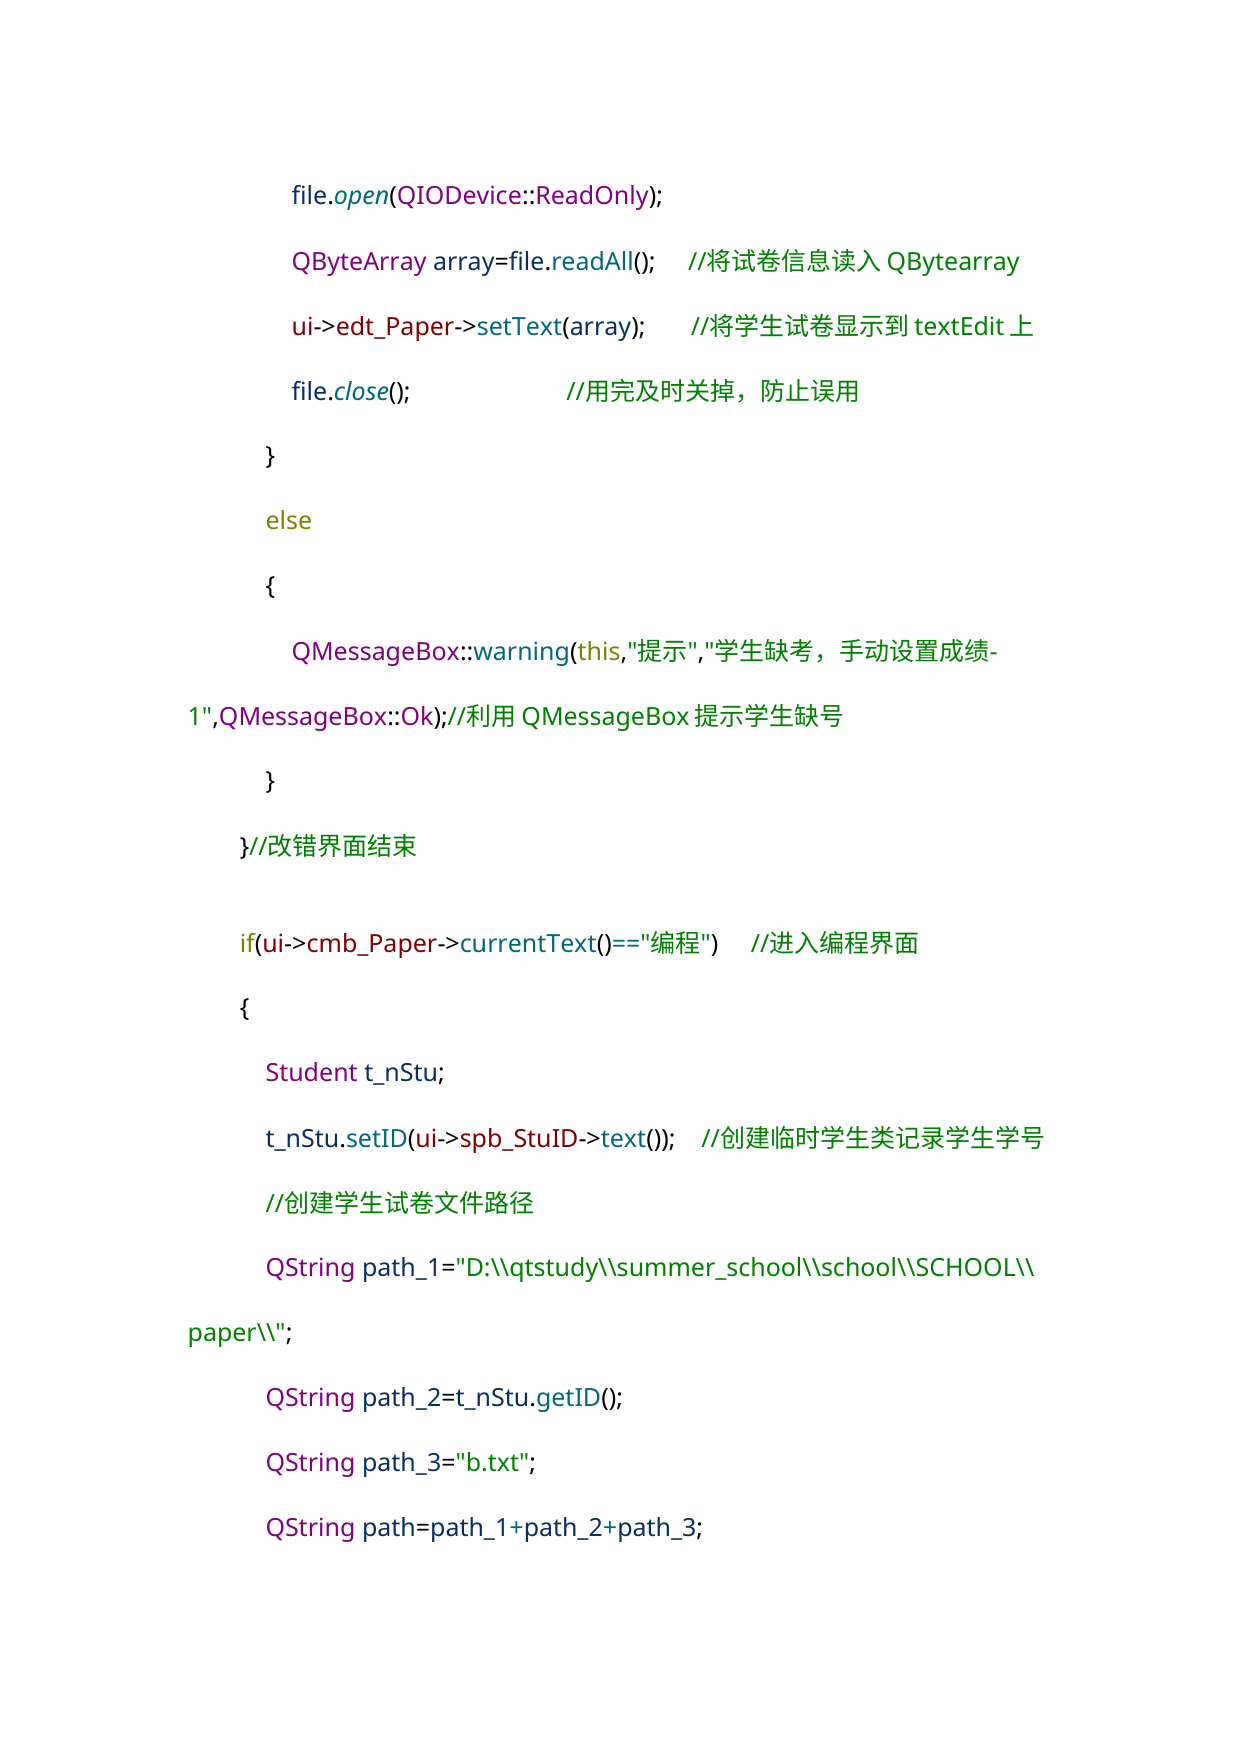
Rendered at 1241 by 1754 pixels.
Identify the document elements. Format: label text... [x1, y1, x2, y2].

text QString path_2=t_nStu.getID(); [187, 1364, 1053, 1429]
text file.open(QIODevice::ReadOnly); [187, 162, 1053, 227]
text } [187, 422, 1053, 487]
text Student t_nStu; [187, 1039, 1053, 1104]
text if(ui->cmb_Paper->currentText()=="编程") //进入编程界面 [187, 909, 1053, 974]
text }//改错界面结束 [187, 812, 1053, 877]
text t_nStu.setID(ui->spb_StuID->text()); //创建临时学生类记录学生学号 [187, 1104, 1053, 1169]
text { [187, 552, 1053, 617]
text QByteArray array=file.readAll(); //将试卷信息读入QBytearray [187, 227, 1053, 292]
text QString path_3="b.txt"; [187, 1429, 1053, 1494]
text QString path_1="D:\\qtstudy\\summer_school\\school\\SCHOOL\\paper\\"; [187, 1234, 1053, 1364]
text ui->edt_Paper->setText(array); //将学生试卷显示到textEdit上 [187, 292, 1053, 357]
text } [187, 747, 1053, 812]
text //创建学生试卷文件路径 [187, 1169, 1053, 1234]
text QString path=path_1+path_2+path_3; [187, 1494, 1053, 1559]
text { [187, 974, 1053, 1039]
text QMessageBox::warning(this,"提示","学生缺考，手动设置成绩-1",QMessageBox::Ok);//利用QMessageBox提示学生缺号 [187, 617, 1053, 747]
text file.close(); //用完及时关掉，防止误用 [187, 357, 1053, 422]
text else [187, 487, 1053, 552]
